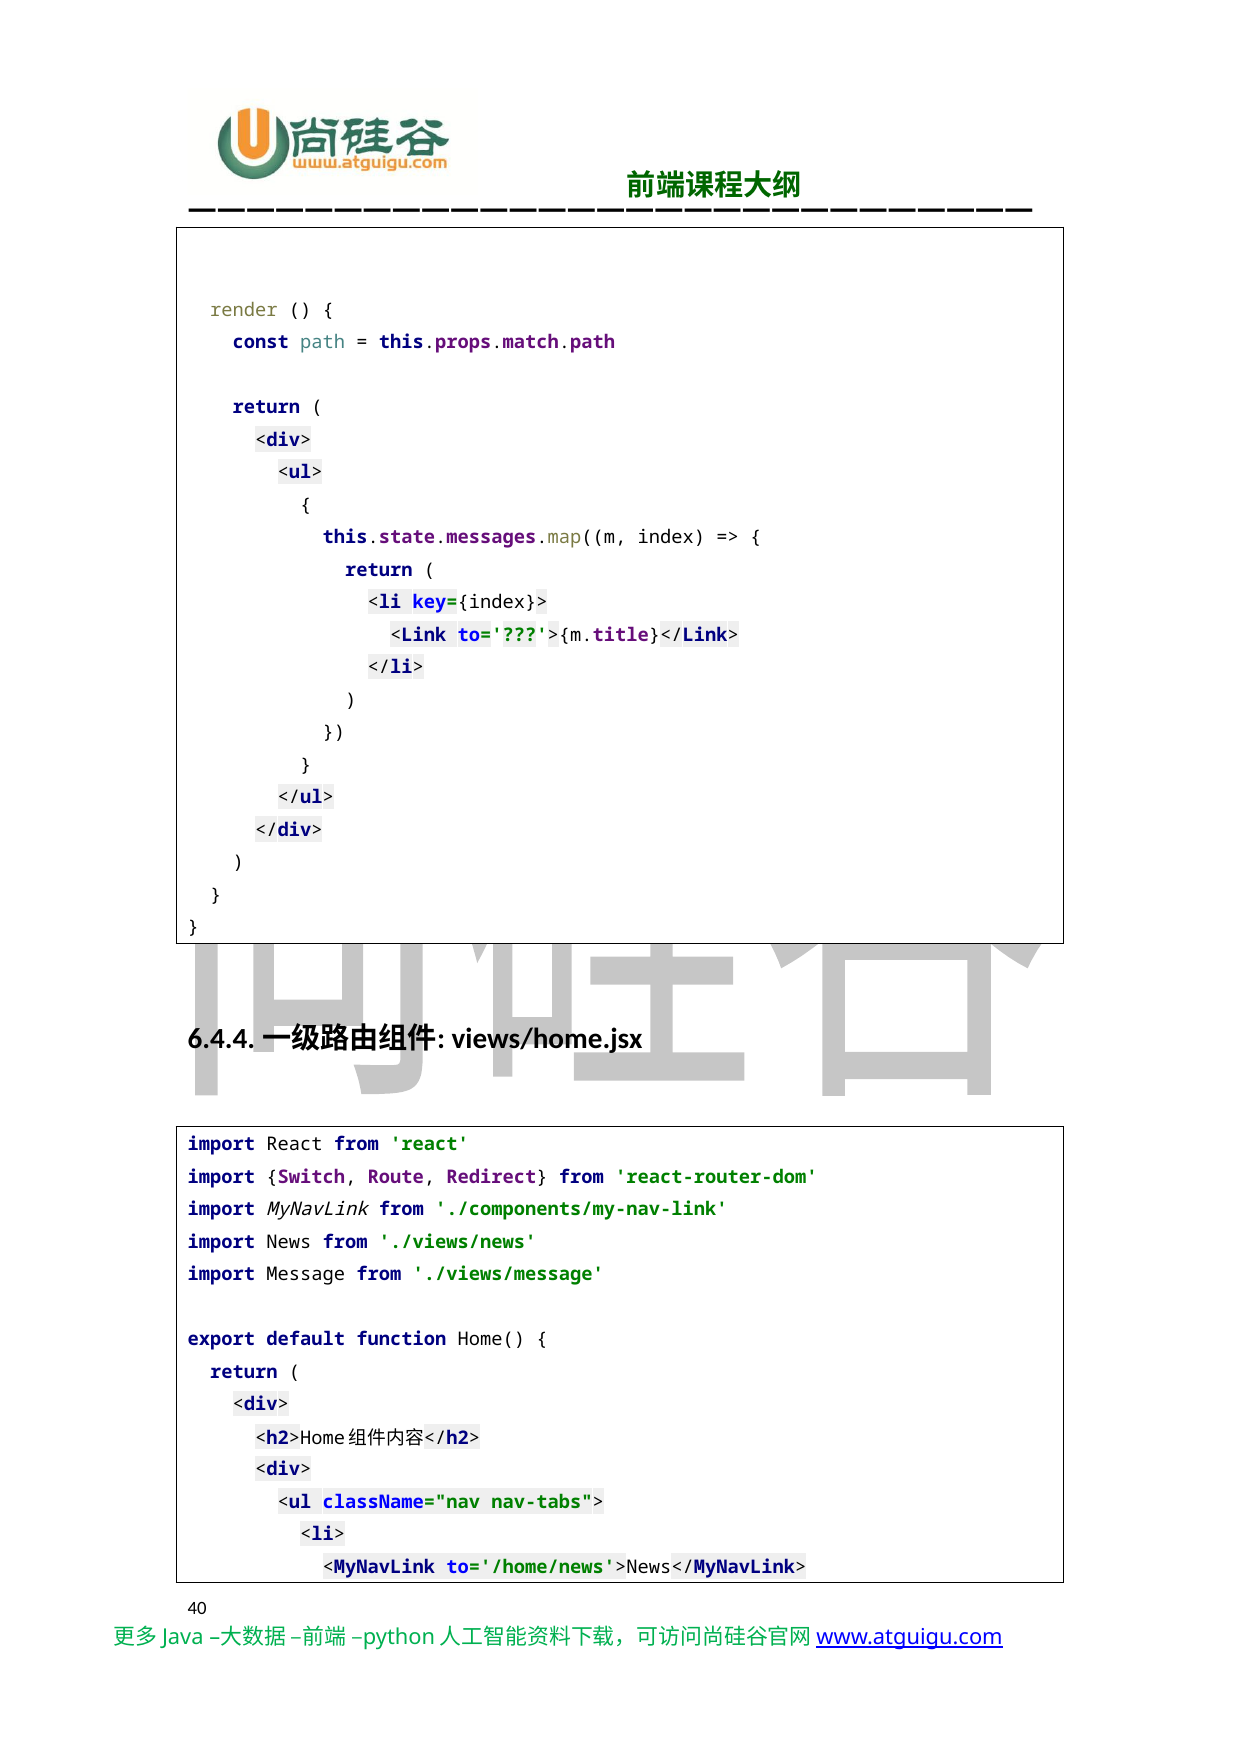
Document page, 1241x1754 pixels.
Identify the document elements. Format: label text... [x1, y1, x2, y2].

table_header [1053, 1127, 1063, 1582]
subtitle 6.4.4. 一级路由组件: views/home.jsx [187, 1003, 1053, 1068]
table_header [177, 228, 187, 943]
picture [187, 88, 479, 195]
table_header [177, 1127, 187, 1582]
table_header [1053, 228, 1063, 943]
